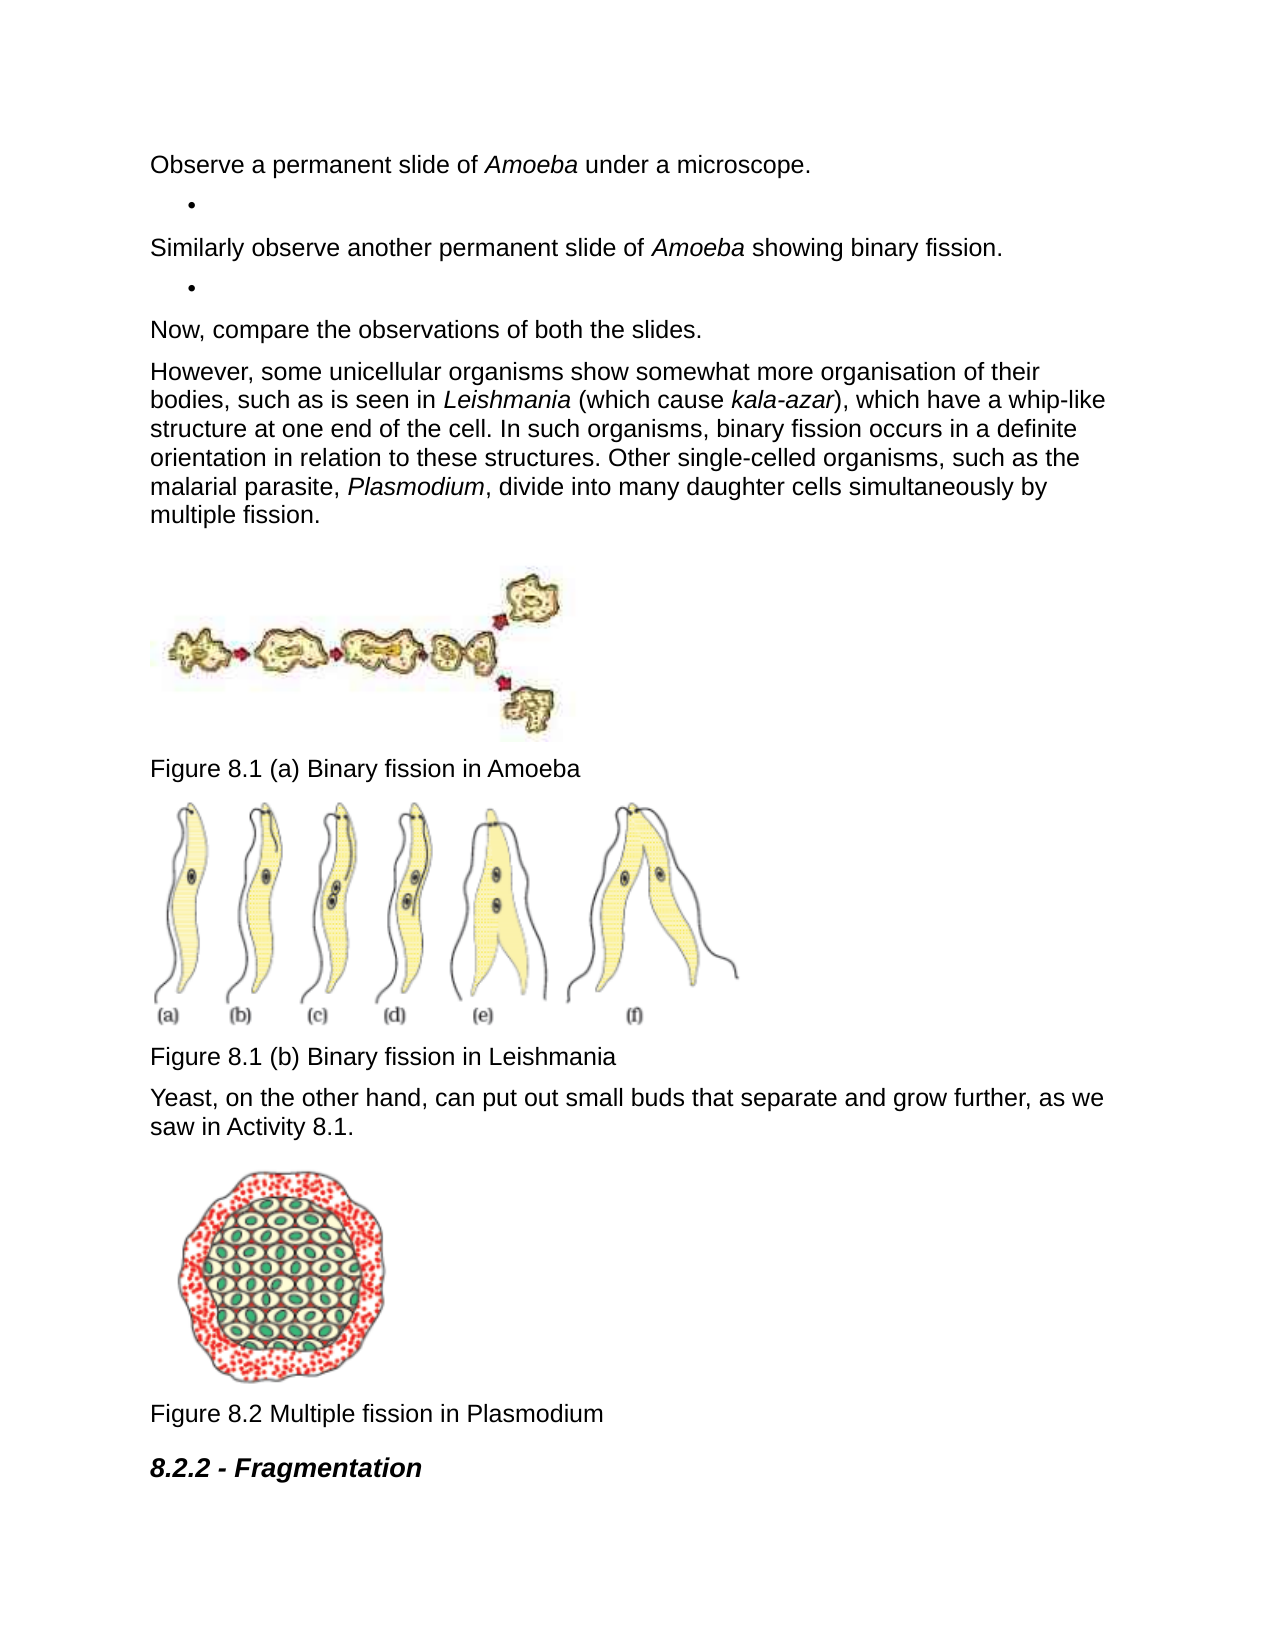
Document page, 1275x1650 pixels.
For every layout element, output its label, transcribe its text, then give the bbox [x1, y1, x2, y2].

text Observe a permanent slide of Amoeba under a microscope. [150, 150, 1125, 179]
text Similarly observe another permanent slide of Amoeba showing binary fission. [150, 233, 1125, 261]
text Figure 8.1 (a) Binary fission in Amoeba [150, 754, 1125, 783]
picture [150, 1153, 416, 1387]
text Figure 8.1 (b) Binary fission in Leishmania [150, 1042, 1125, 1071]
subtitle 8.2.2 - Fragmentation [150, 1452, 1125, 1484]
text Figure 8.2 Multiple fission in Plasmodium [150, 1399, 1125, 1427]
picture [150, 795, 755, 1030]
picture [150, 541, 649, 742]
text Yeast, on the other hand, can put out small buds that separate and grow further, as we saw in Activity 8.1. [150, 1083, 1125, 1141]
text However, some unicellular organisms show somewhat more organisation of their bodies, such as is seen in Leishmania (which cause kala-azar), which have a whip-like structure at one end of the cell. In such organisms, binary fission occurs in a definite orientation in relation to these structures. Other single-celled organisms, such as the malarial parasite, Plasmodium, divide into many daughter cells simultaneously by multiple fission. [150, 356, 1125, 529]
text Now, compare the observations of both the slides. [150, 315, 1125, 344]
